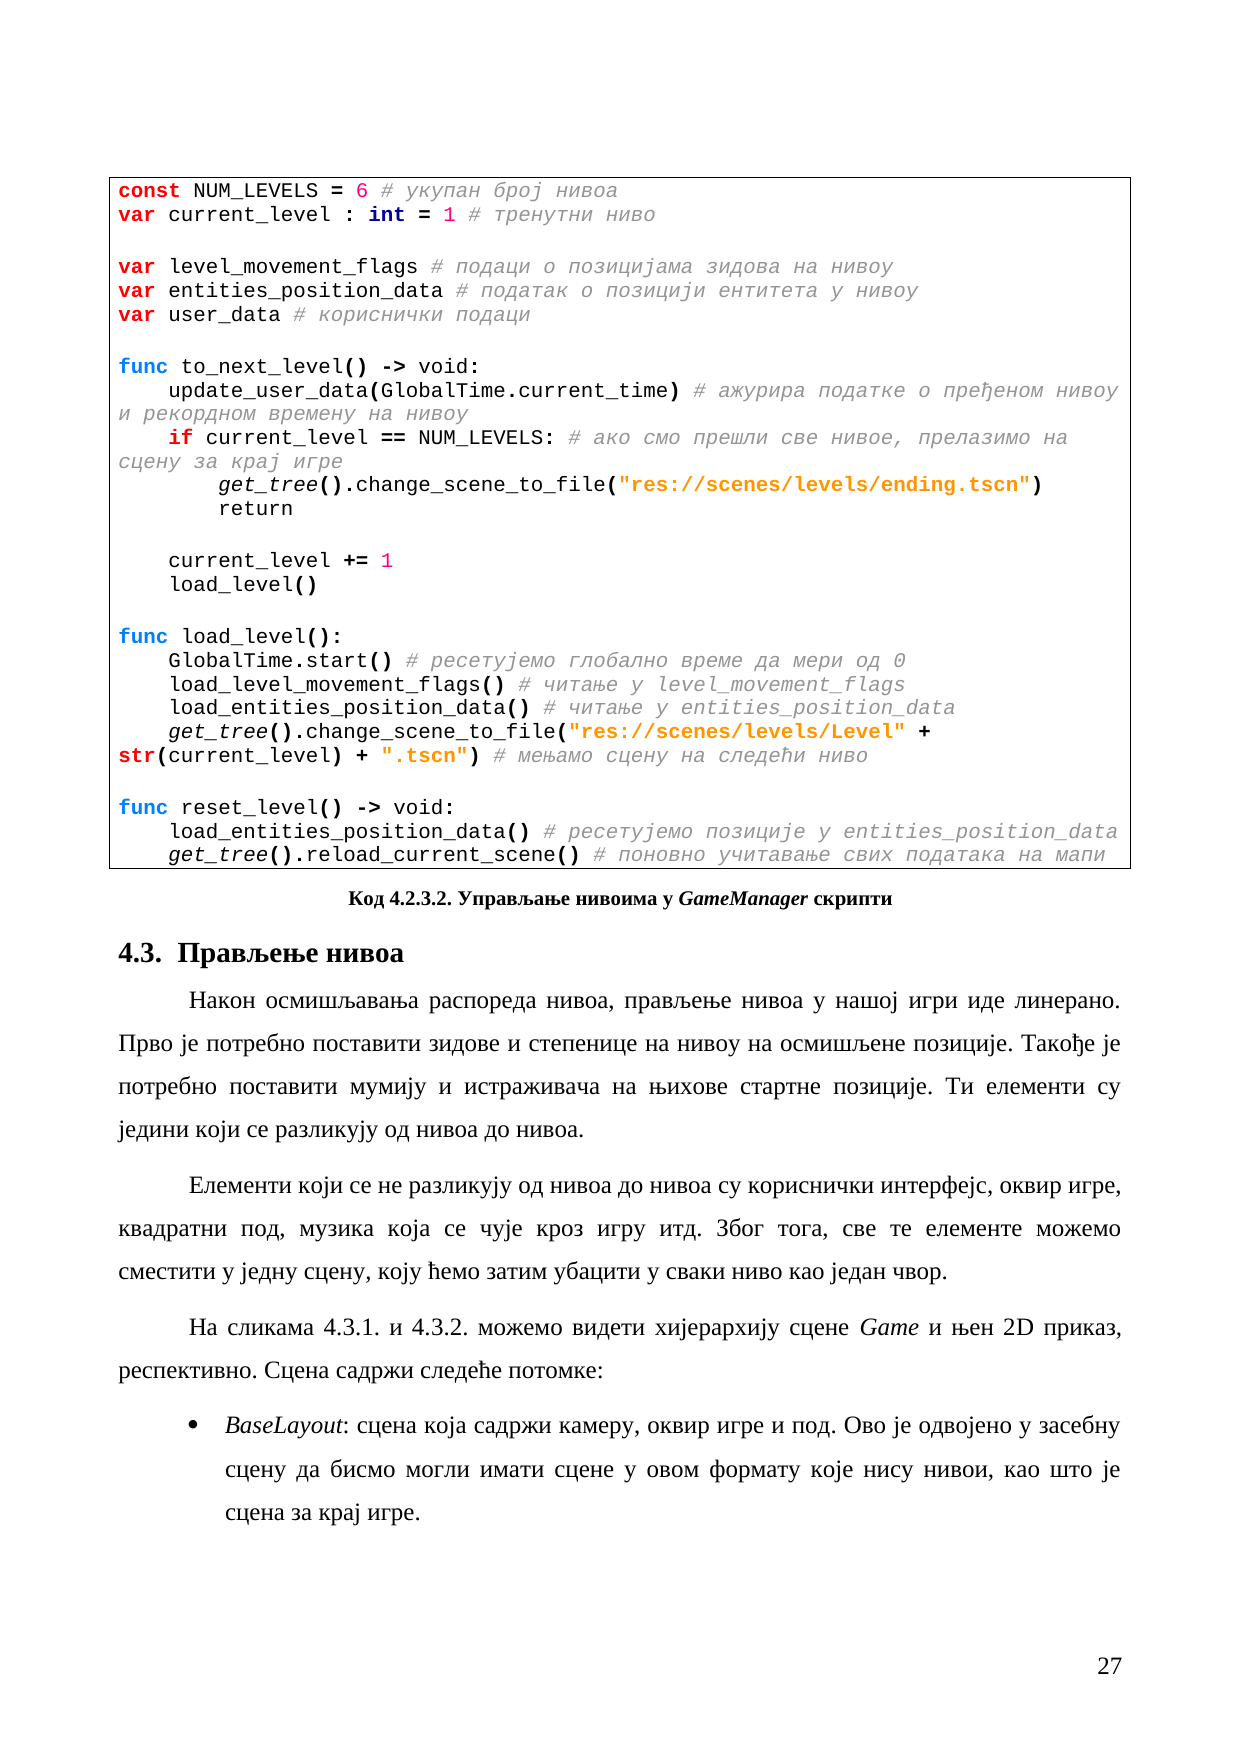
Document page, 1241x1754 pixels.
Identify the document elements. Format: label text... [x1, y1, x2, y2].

text var level_movement_flags # подаци о позицијама зидова на нивоу [118, 256, 1122, 280]
text update_user_data(GlobalTime.current_time) # ажурира податке о пређеном нивоу и рекордном времену на нивоу [118, 380, 1122, 427]
text return [118, 498, 1122, 522]
text current_level += 1 [118, 550, 1122, 574]
text var current_level : int = 1 # тренутни ниво [118, 204, 1122, 228]
text load_entities_position_data() # читање у entities_position_data [118, 697, 1122, 721]
text Елементи који се не разликују од нивоа до нивоа су кориснички интерфејс, оквир игре, квадратни под, музика која се чује кроз игру итд. Због тога, све те елементе можемо сместити у једну сцену, коју ћемо затим убацити у сваки ниво као један чвор. [118, 1170, 1122, 1285]
text var entities_position_data # податак о позицији ентитета у нивоу [118, 280, 1122, 304]
text BaseLayout: сцена која садржи камеру, оквир игре и под. Ово је одвојено у засебну сцену да бисмо могли имати сцене у овом формату које нису нивои, као што је сцена за крај игре. [189, 1411, 1122, 1526]
text Након осмишљавања распореда нивоа, прављење нивоа у нашој игри иде линерано. Прво је потребно поставити зидове и степенице на нивоу на осмишљене позиције. Такође је потребно поставити мумију и истраживача на њихове стартне позиције. Ти елементи су једини који се разликују од нивоа до нивоа. [118, 985, 1122, 1143]
text get_tree().change_scene_to_file("res://scenes/levels/Level" + str(current_level) + ".tscn") # мењамо сцену на следећи ниво [118, 721, 1122, 768]
text get_tree().reload_current_scene() # поновно учитавање свих података на мапи [110, 841, 1130, 868]
text load_entities_position_data() # ресетујемо позиције у entities_position_data [118, 821, 1122, 841]
text var user_data # кориснички подаци [118, 304, 1122, 327]
text func to_next_level() -> void: [118, 356, 1122, 380]
text load_level() [118, 574, 1122, 598]
text load_level_movement_flags() # читање у level_movement_flags [118, 674, 1122, 697]
text if current_level == NUM_LEVELS: # ако смо прешли све нивое, прелазимо на сцену за крај игре [118, 427, 1122, 474]
text На сликама 4.3.1. и 4.3.2. можемо видети хијерархију сцене Game и њен 2D приказ, респективно. Сцена садржи следеће потомке: [118, 1312, 1122, 1384]
text get_tree().change_scene_to_file("res://scenes/levels/ending.tscn") [118, 474, 1122, 498]
text const NUM_LEVELS = 6 # укупан број нивоа [110, 178, 1130, 204]
text Прављење нивоа [118, 935, 1122, 968]
text Код 4.2.3.2. Управљање нивоима у GameManager скрипти [118, 886, 1122, 910]
text GlobalTime.start() # ресетујемо глобално време да мери од 0 [118, 650, 1122, 674]
text func load_level(): [118, 626, 1122, 650]
text func reset_level() -> void: [118, 797, 1122, 821]
